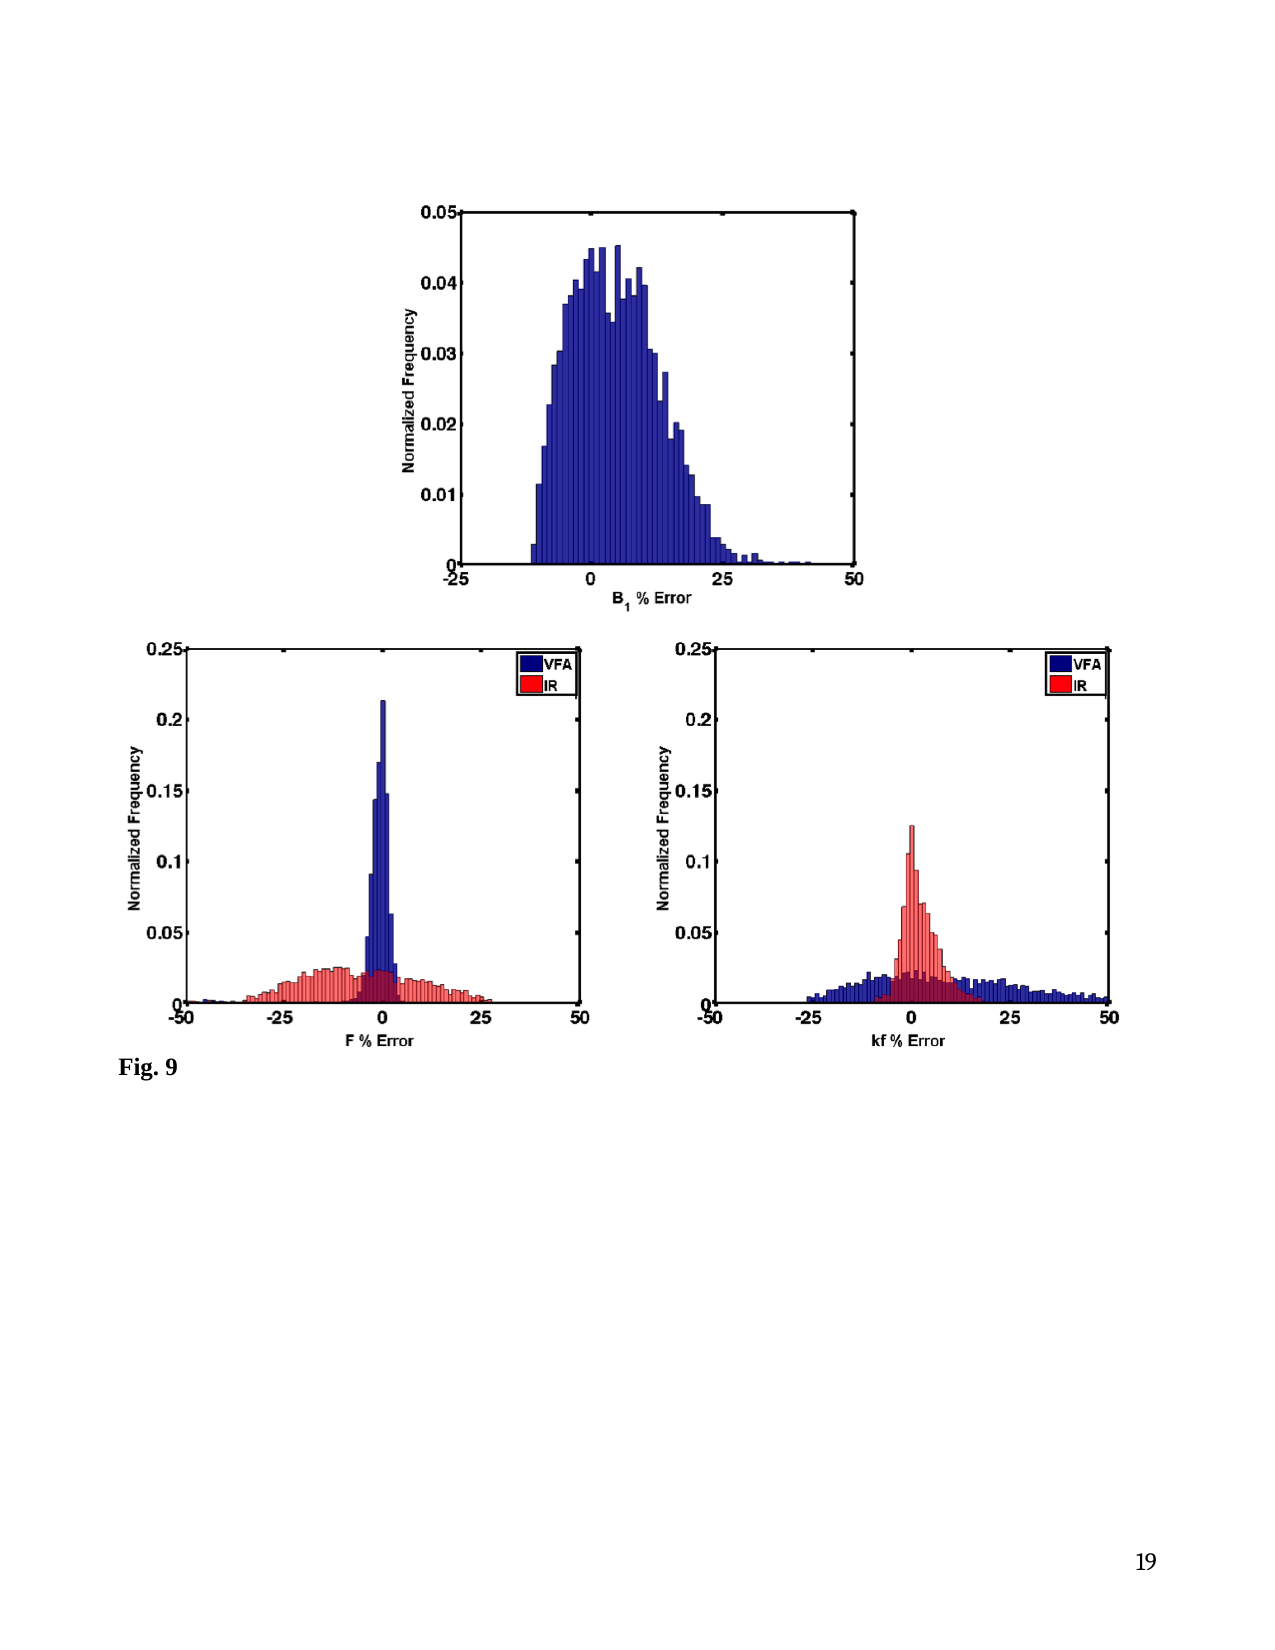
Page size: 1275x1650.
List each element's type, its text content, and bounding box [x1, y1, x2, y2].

picture [118, 178, 1157, 1052]
text Fig. 9 [118, 1052, 1157, 1081]
